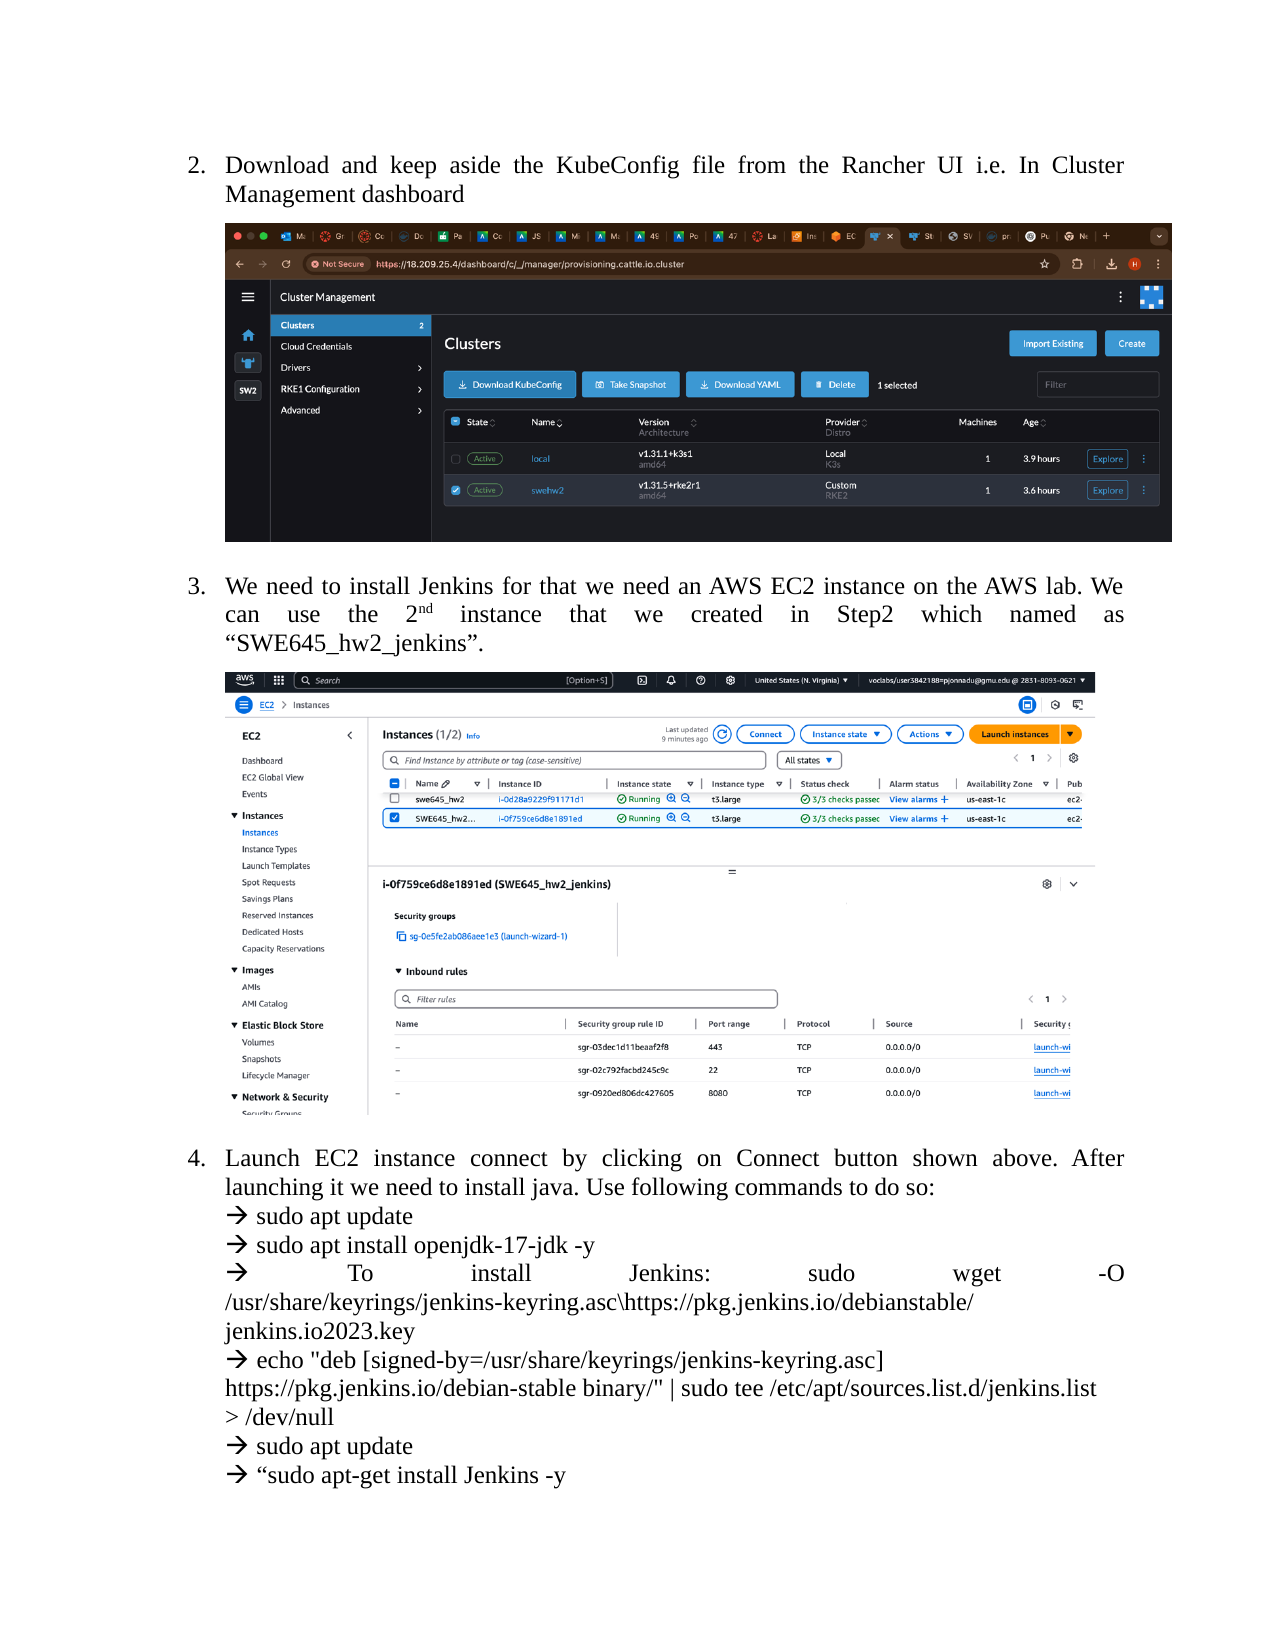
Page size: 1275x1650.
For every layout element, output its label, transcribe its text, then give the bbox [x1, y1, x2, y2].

list Download and keep aside the KubeConfig file from the Rancher UI i.e. In Cluster Management dashboard [187, 150, 1125, 207]
picture [225, 223, 1172, 542]
list Launch EC2 instance connect by clicking on Connect button shown above. After launching it we need to install java. Use following commands to do so: [187, 1143, 1125, 1201]
picture [225, 672, 1096, 1115]
list sudo apt update [225, 1201, 1125, 1230]
list To install Jenkins: sudo wget -O /usr/share/keyrings/jenkins-keyring.asc\https://pkg.jenkins.io/debianstable/jenkins.io2023.key [225, 1258, 1125, 1345]
list “sudo apt-get install Jenkins -y [225, 1460, 1125, 1488]
list echo "deb [signed-by=/usr/share/keyrings/jenkins-keyring.asc] https://pkg.jenkins.io/debian-stable binary/" | sudo tee /etc/apt/sources.list.d/jenkins.list > /dev/null [225, 1345, 1125, 1431]
list We need to install Jenkins for that we need an AWS EC2 instance on the AWS lab. We can use the 2nd instance that we created in Step2 which named as “SWE645_hw2_jenkins”. [187, 571, 1125, 657]
list sudo apt install openjdk-17-jdk -y [225, 1230, 1125, 1258]
list sudo apt update [225, 1431, 1125, 1460]
